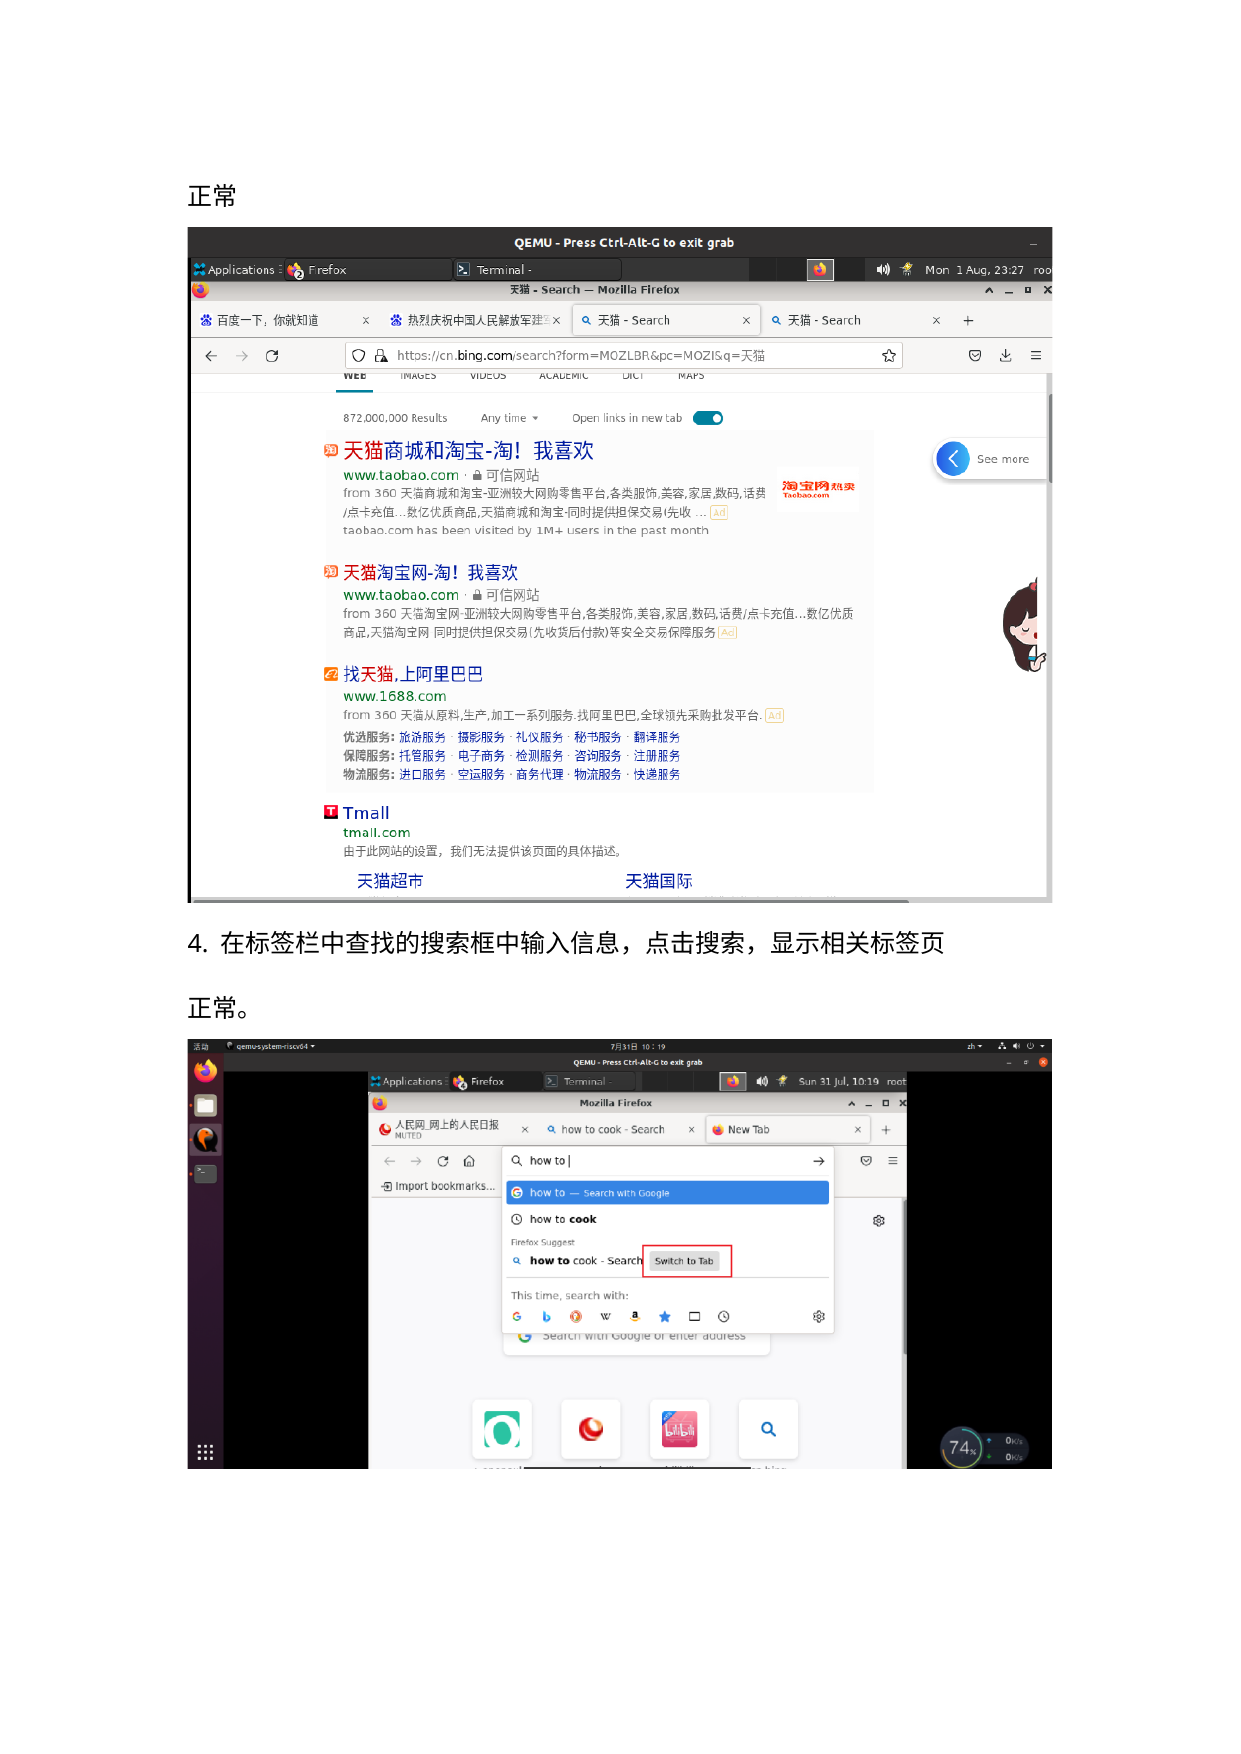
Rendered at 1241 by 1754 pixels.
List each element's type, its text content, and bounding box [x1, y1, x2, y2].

picture [187, 1039, 1052, 1469]
list 正常 [187, 162, 1053, 227]
list 在标签栏中查找的搜索框中输入信息，点击搜索，显示相关标签页 [187, 909, 1053, 974]
picture [187, 227, 1053, 903]
list 正常。 [187, 974, 1053, 1039]
